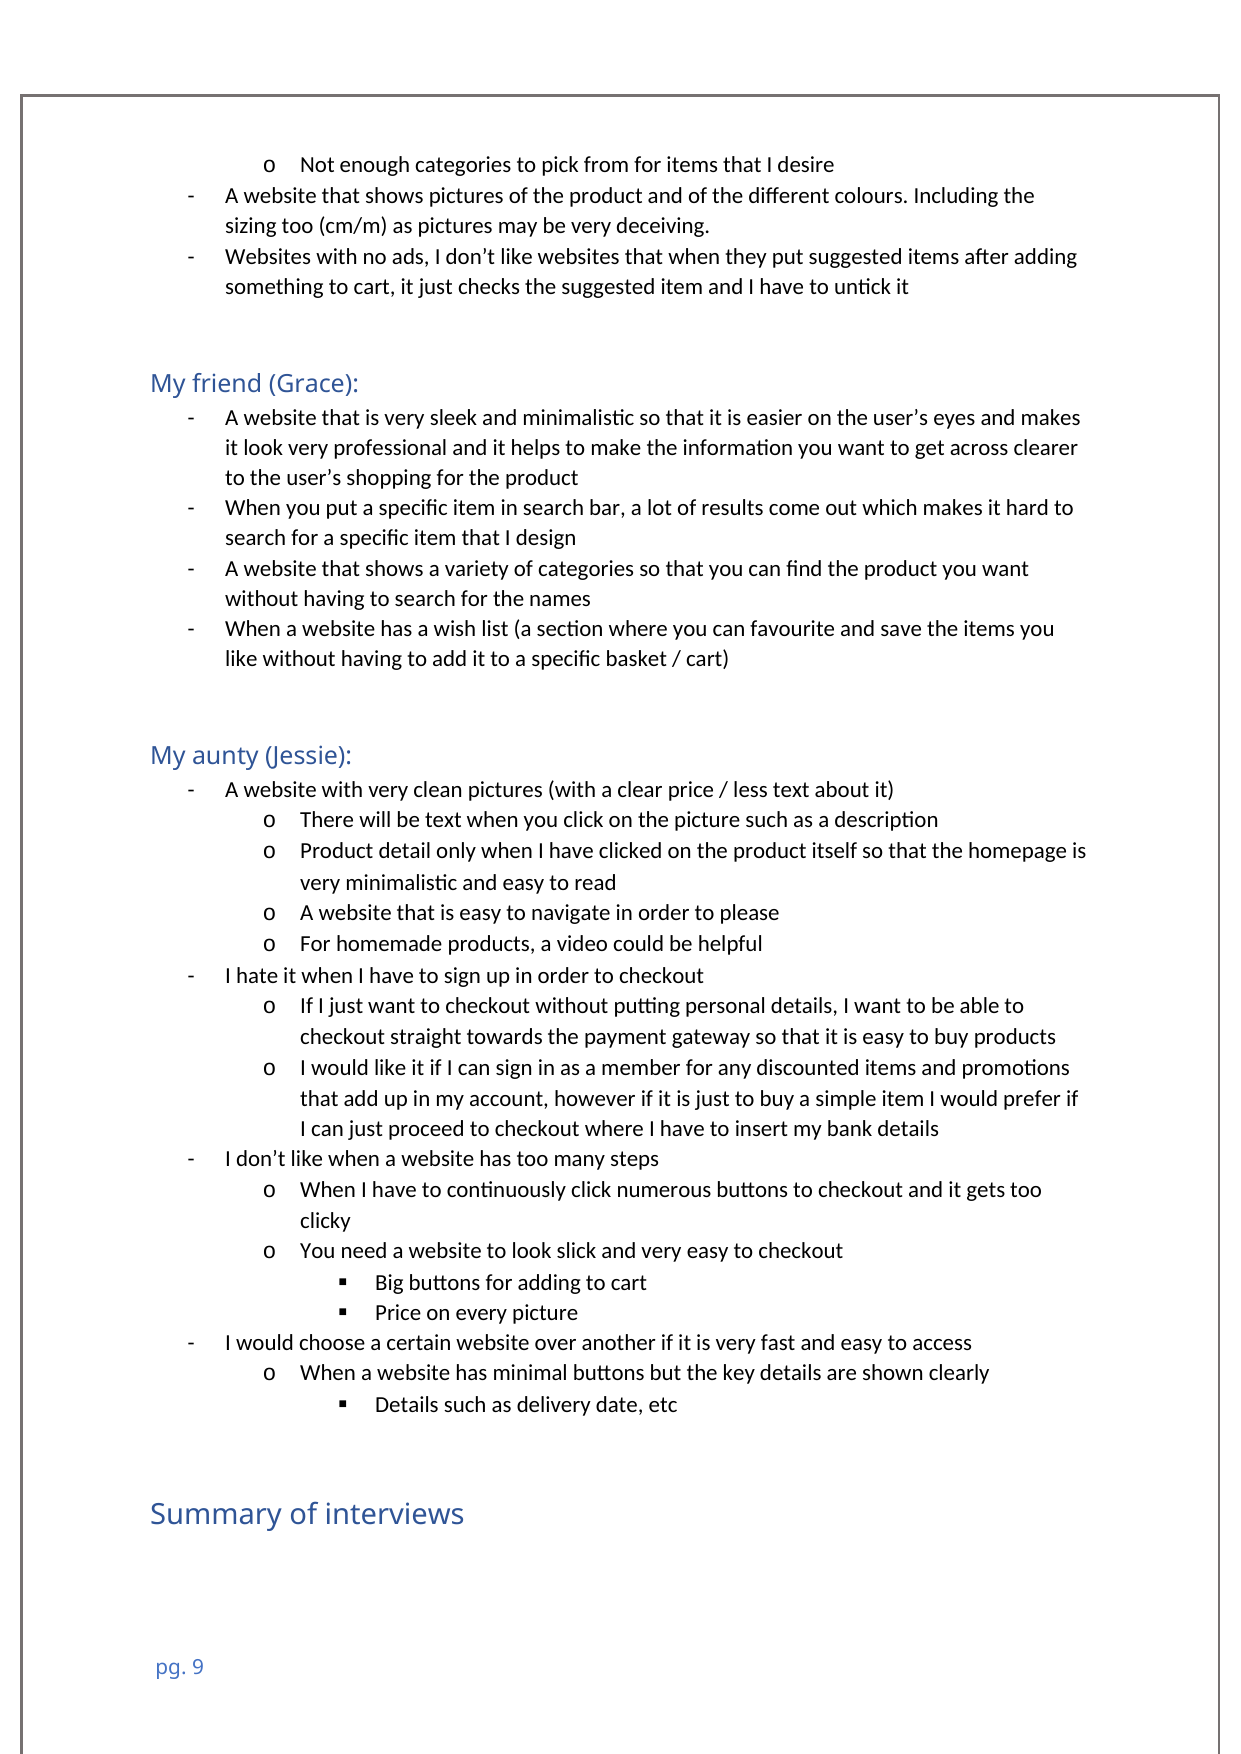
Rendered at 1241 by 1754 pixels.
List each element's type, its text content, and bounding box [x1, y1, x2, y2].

subtitle My aunty (Jessie): [150, 738, 1090, 772]
list I would choose a certain website over another if it is very fast and easy to access [187, 1328, 1090, 1356]
list If I just want to checkout without putting personal details, I want to be able to checkout straight towards the payment gateway so that it is easy to buy products [262, 991, 1090, 1051]
list Product detail only when I have clicked on the product itself so that the homepage is very minimalistic and easy to read [262, 836, 1090, 896]
list When I have to continuously click numerous buttons to checkout and it gets too clicky [262, 1175, 1090, 1234]
list I hate it when I have to sign up in order to checkout [187, 961, 1090, 989]
list Big buttons for adding to cart [337, 1268, 1090, 1296]
list I don’t like when a website has too many steps [187, 1144, 1090, 1172]
list Websites with no ads, I don’t like websites that when they put suggested items after adding something to cart, it just checks the suggested item and I have to untick it [187, 242, 1090, 300]
list When a website has minimal buttons but the key details are shown clearly [262, 1358, 1090, 1387]
list A website that is very sleek and minimalistic so that it is easier on the user’s eyes and makes it look very professional and it helps to make the information you want to get across clearer to the user’s shopping for the product [187, 403, 1090, 491]
list Price on every picture [337, 1298, 1090, 1326]
list When you put a specific item in search bar, a lot of results come out which makes it hard to search for a specific item that I design [187, 493, 1090, 551]
subtitle Summary of interviews [150, 1493, 1090, 1533]
list For homemade products, a video could be helpful [262, 929, 1090, 959]
list A website that is easy to navigate in order to please [262, 898, 1090, 927]
list A website that shows a variety of categories so that you can find the product you want without having to search for the names [187, 554, 1090, 612]
subtitle My friend (Grace): [150, 366, 1090, 400]
list Details such as delivery date, etc [337, 1390, 1090, 1418]
list I would like it if I can sign in as a member for any discounted items and promotions that add up in my account, however if it is just to buy a simple item I would prefer if I can just proceed to checkout where I have to insert my bank details [262, 1053, 1090, 1142]
list You need a website to look slick and very easy to checkout [262, 1236, 1090, 1265]
list There will be text when you click on the picture such as a description [262, 805, 1090, 834]
list A website that shows pictures of the product and of the different colours. Including the sizing too (cm/m) as pictures may be very deceiving. [187, 181, 1090, 240]
list A website with very clean pictures (with a clear price / less text about it) [187, 775, 1090, 803]
list Not enough categories to pick from for items that I desire [262, 150, 1090, 179]
list When a website has a wish list (a section where you can favourite and save the items you like without having to add it to a specific basket / cart) [187, 614, 1090, 672]
